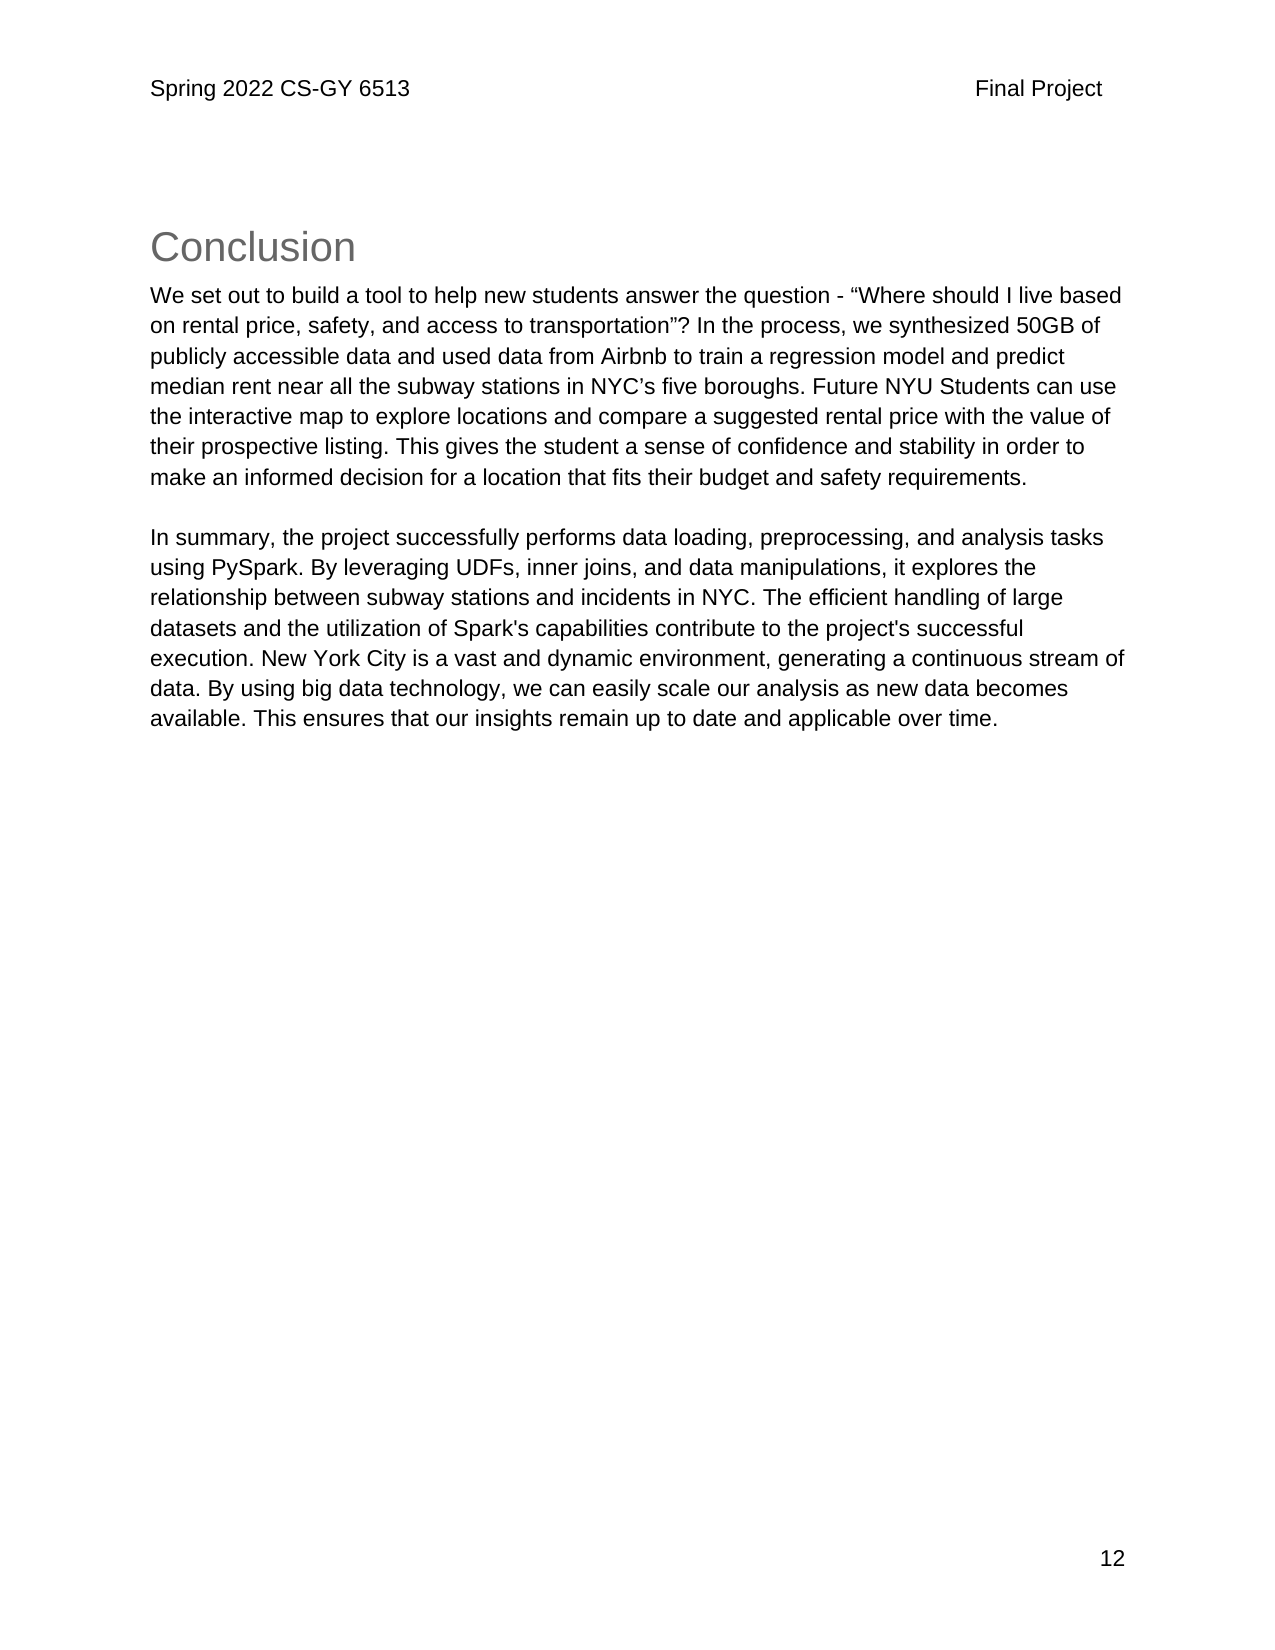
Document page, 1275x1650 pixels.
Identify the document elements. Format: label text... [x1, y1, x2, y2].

subtitle Conclusion [150, 222, 1125, 270]
text We set out to build a tool to help new students answer the question - “Where should I live based on rental price, safety, and access to transportation”? In the process, we synthesized 50GB of publicly accessible data and used data from Airbnb to train a regression model and predict median rent near all the subway stations in NYC’s five boroughs. Future NYU Students can use the interactive map to explore locations and compare a suggested rental price with the value of their prospective listing. This gives the student a sense of confidence and stability in order to make an informed decision for a location that fits their budget and safety requirements. [150, 282, 1125, 490]
text In summary, the project successfully performs data loading, preprocessing, and analysis tasks using PySpark. By leveraging UDFs, inner joins, and data manipulations, it explores the relationship between subway stations and incidents in NYC. The efficient handling of large datasets and the utilization of Spark's capabilities contribute to the project's successful execution. New York City is a vast and dynamic environment, generating a continuous stream of data. By using big data technology, we can easily scale our analysis as new data becomes available. This ensures that our insights remain up to date and applicable over time. [150, 524, 1125, 732]
